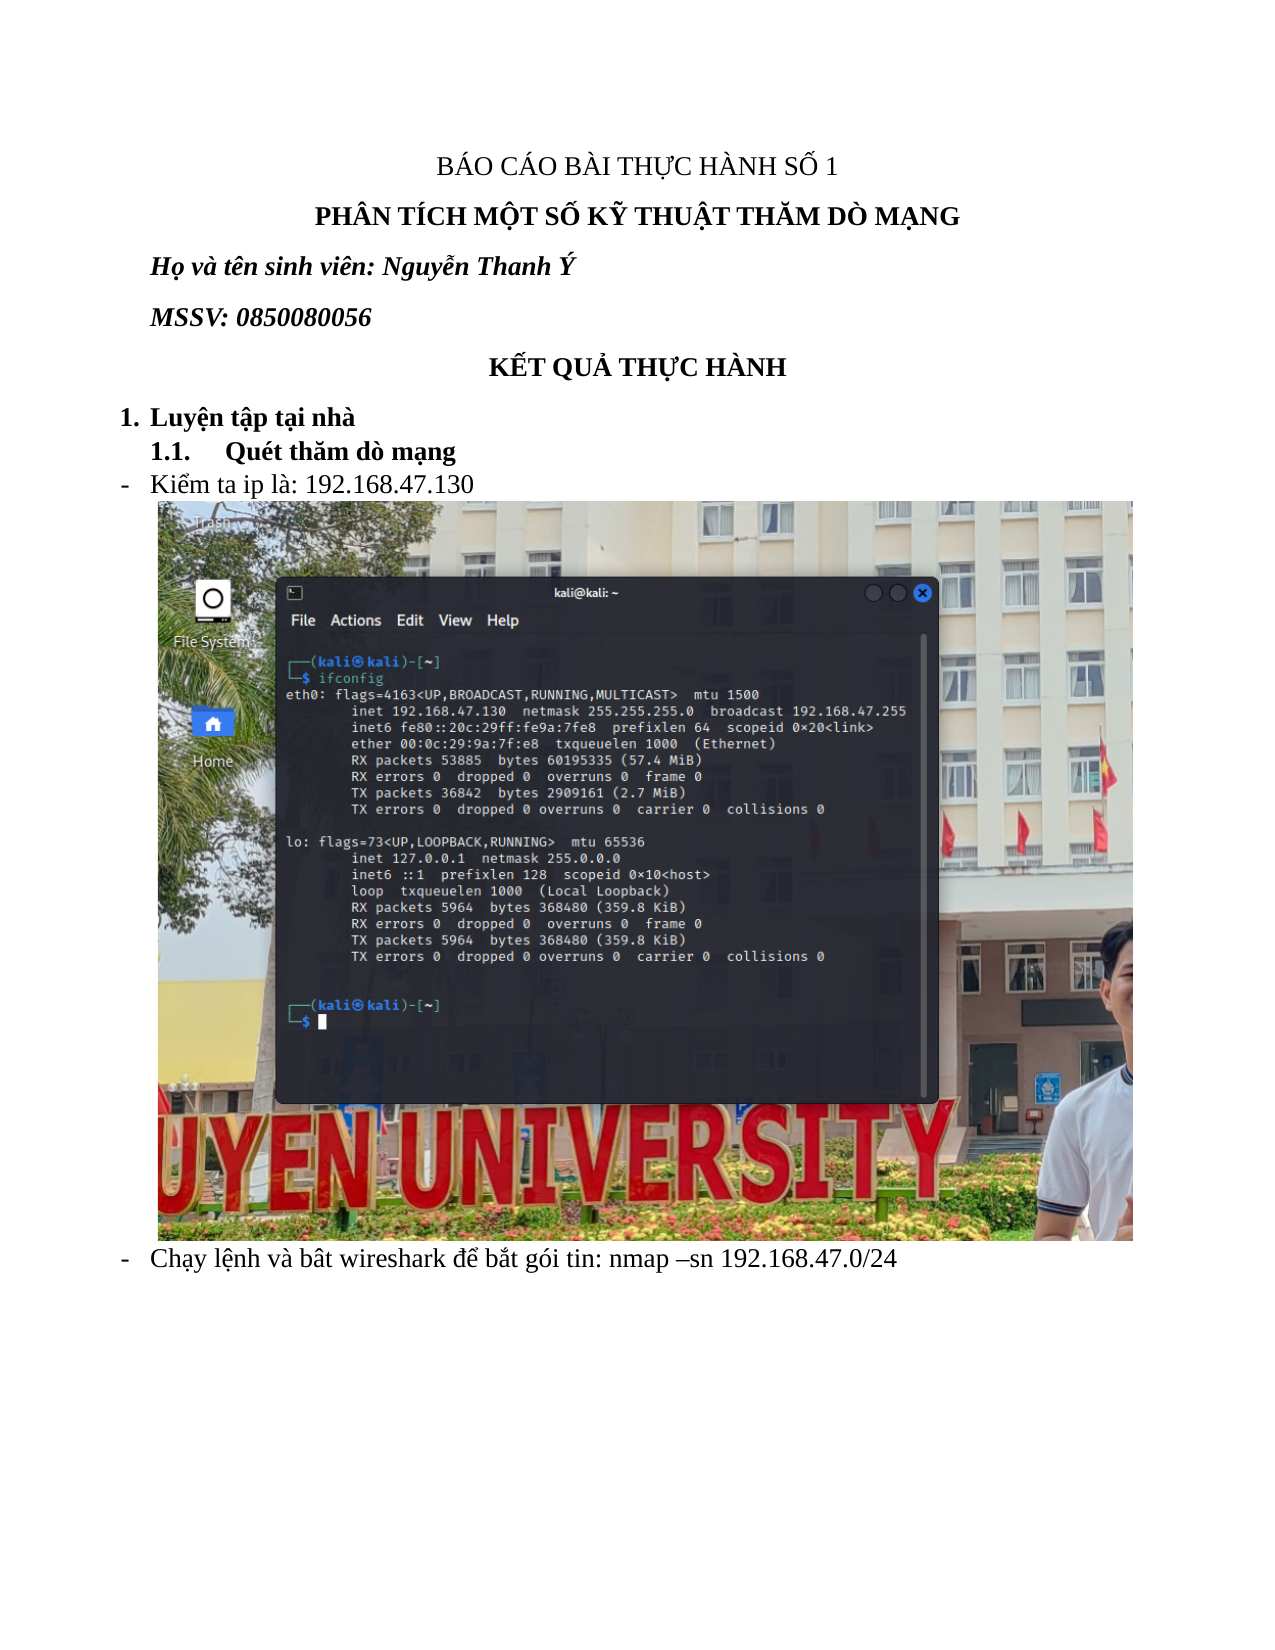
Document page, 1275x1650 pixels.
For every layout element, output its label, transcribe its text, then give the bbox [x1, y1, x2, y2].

text MSSV: 0850080056 [150, 301, 1125, 332]
list Quét thăm dò mạng [150, 434, 1125, 466]
list Kiểm ta ip là: 192.168.47.130 [120, 468, 1125, 499]
list Luyện tập tại nhà [119, 401, 1125, 432]
text PHÂN TÍCH MỘT SỐ KỸ THUẬT THĂM DÒ MẠNG [150, 200, 1125, 231]
picture [157, 501, 1133, 1241]
list Chạy lệnh và bât wireshark để bắt gói tin: nmap –sn 192.168.47.0/24 [120, 1242, 1125, 1274]
text Họ và tên sinh viên: Nguyễn Thanh Ý [150, 250, 1125, 282]
text KẾT QUẢ THỰC HÀNH [150, 351, 1125, 382]
text BÁO CÁO BÀI THỰC HÀNH SỐ 1 [150, 150, 1125, 181]
